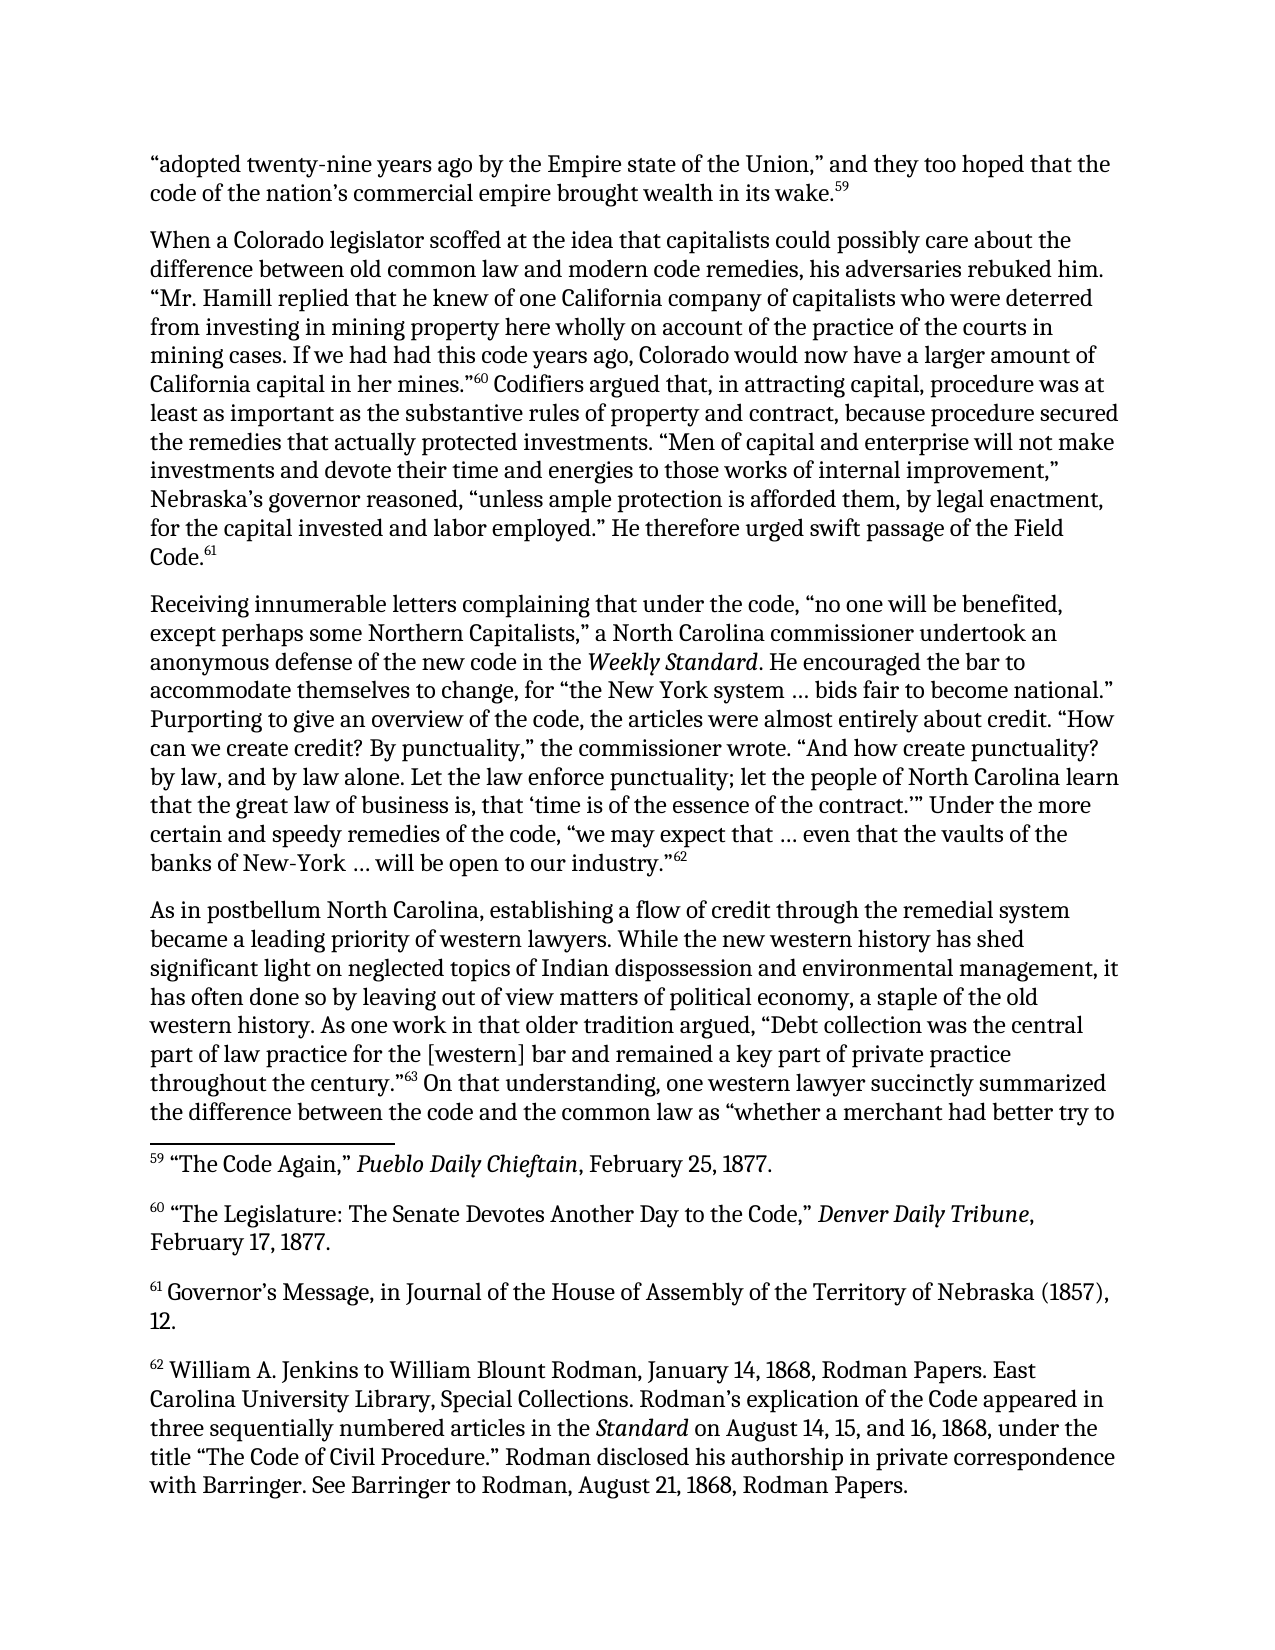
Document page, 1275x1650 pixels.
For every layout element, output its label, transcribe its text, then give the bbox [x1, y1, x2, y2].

text When a Colorado legislator scoffed at the idea that capitalists could possibly care about the difference between old common law and modern code remedies, his adversaries rebuked him. “Mr. Hamill replied that he knew of one California company of capitalists who were deterred from investing in mining property here wholly on account of the practice of the courts in mining cases. If we had had this code years ago, Colorado would now have a larger amount of California capital in her mines.” Codifiers argued that, in attracting capital, procedure was at least as important as the substantive rules of property and contract, because procedure secured the remedies that actually protected investments. “Men of capital and enterprise will not make investments and devote their time and energies to those works of internal improvement,” Nebraska’s governor reasoned, “unless ample protection is afforded them, by legal enactment, for the capital invested and labor employed.” He therefore urged swift passage of the Field Code. [150, 226, 1125, 571]
text Receiving innumerable letters complaining that under the code, “no one will be benefited, except perhaps some Northern Capitalists,” a North Carolina commissioner undertook an anonymous defense of the new code in the Weekly Standard. He encouraged the bar to accommodate themselves to change, for “the New York system … bids fair to become national.” Purporting to give an overview of the code, the articles were almost entirely about credit. “How can we create credit? By punctuality,” the commissioner wrote. “And how create punctuality? by law, and by law alone. Let the law enforce punctuality; let the people of North Carolina learn that the great law of business is, that ‘time is of the essence of the contract.’” Under the more certain and speedy remedies of the code, “we may expect that … even that the vaults of the banks of New-York … will be open to our industry.” [150, 590, 1125, 877]
text As in postbellum North Carolina, establishing a flow of credit through the remedial system became a leading priority of western lawyers. While the new western history has shed significant light on neglected topics of Indian dispossession and environmental management, it has often done so by leaving out of view matters of political economy, a staple of the old western history. As one work in that older tradition argued, “Debt collection was the central part of law practice for the [western] bar and remained a key part of private practice throughout the century.” On that understanding, one western lawyer succinctly summarized the difference between the code and the common law as “whether a merchant had better try to collect a $500 note or burn it up.” Tiring of all the focus on creditors’ remedies, one legislator observed that he “never knew one of these professionals who undertook to write up the beauties of the New York code, … that he did not also break out somewhere with ‘take for instance the case of an action on a promissory note,’ as though the collection of notes was about all there could be any law needed for.” [150, 896, 1125, 1126]
